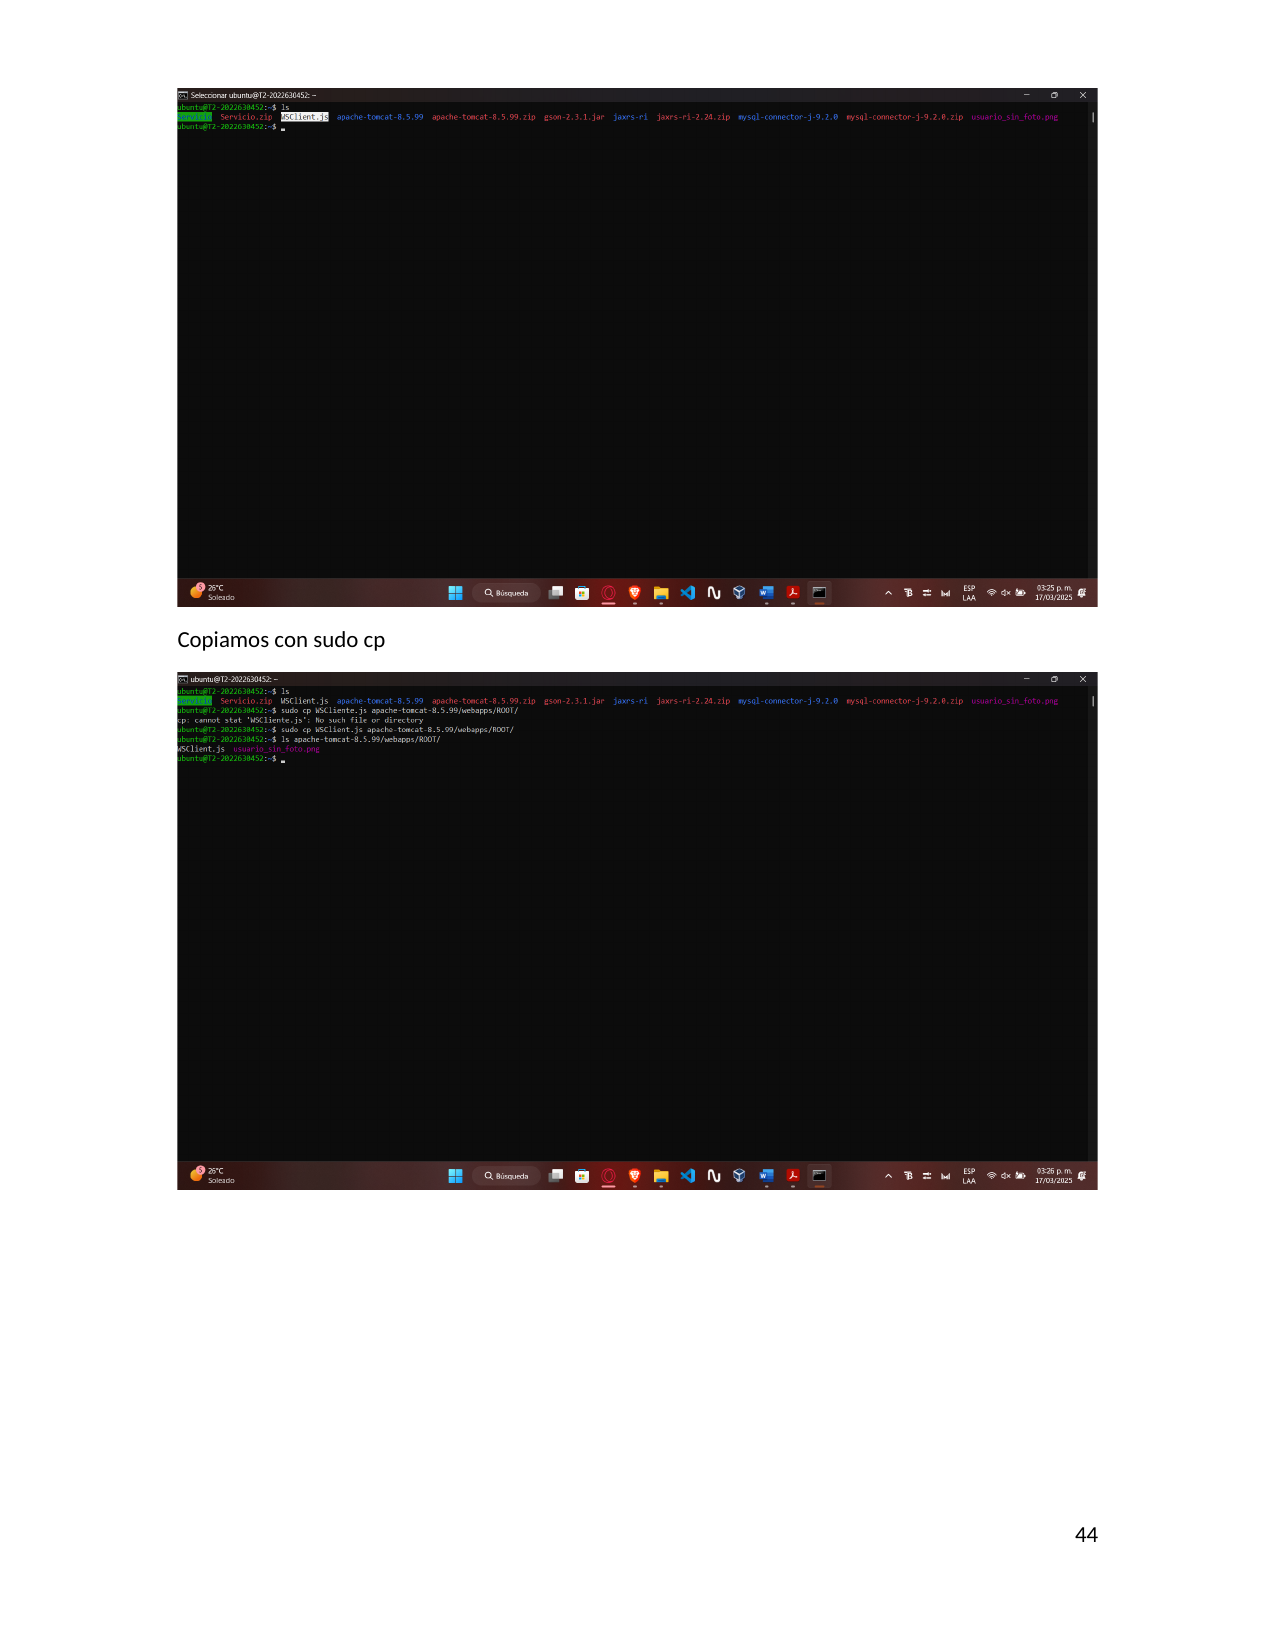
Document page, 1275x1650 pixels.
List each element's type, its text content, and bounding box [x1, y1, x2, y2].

picture [177, 88, 1098, 607]
text Copiamos con sudo cp [177, 625, 1098, 653]
picture [177, 672, 1098, 1190]
